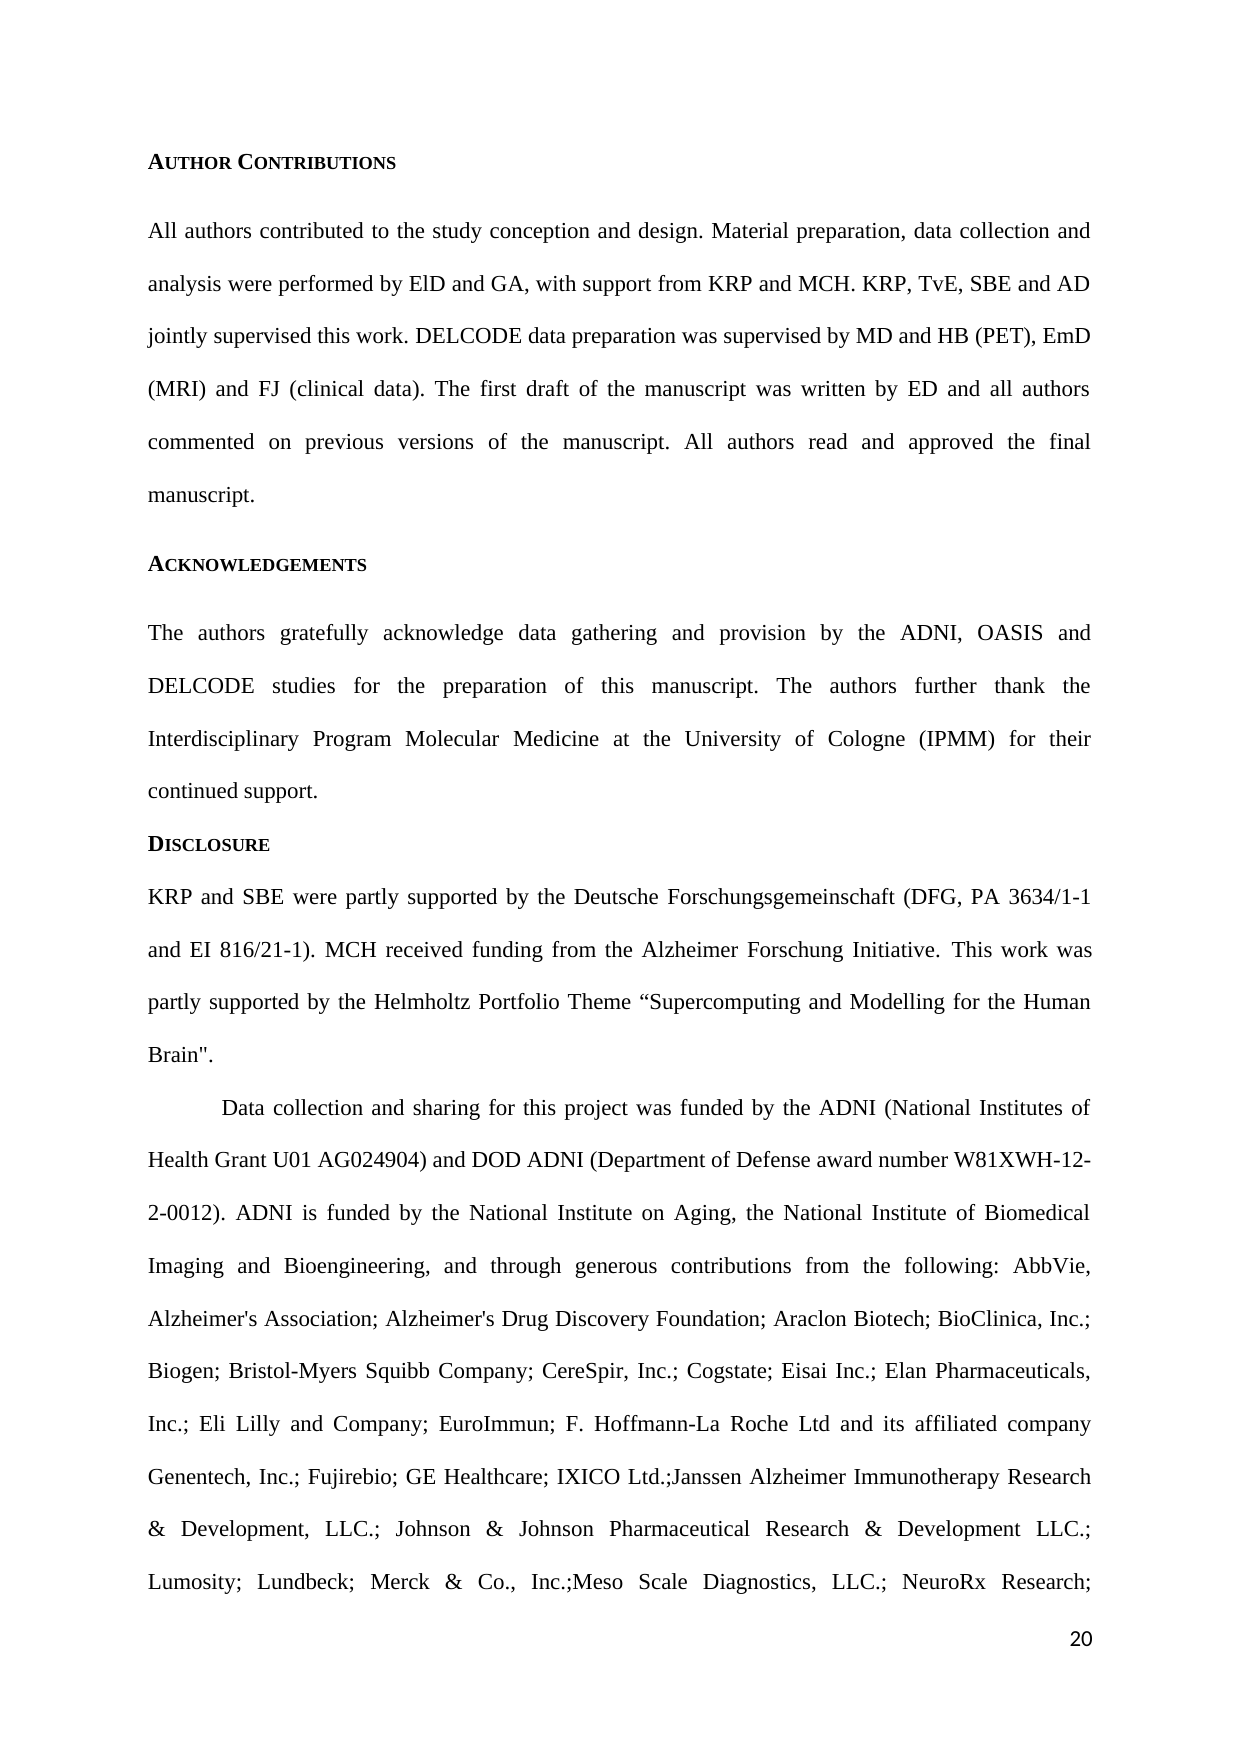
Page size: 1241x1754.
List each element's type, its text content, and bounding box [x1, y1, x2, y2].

text The authors gratefully acknowledge data gathering and provision by the ADNI, OASIS and DELCODE studies for the preparation of this manuscript. The authors further thank the Interdisciplinary Program Molecular Medicine at the University of Cologne (IPMM) for their continued support. [148, 619, 1092, 804]
text Author Contributions [148, 148, 1092, 174]
text All authors contributed to the study conception and design. Material preparation, data collection and analysis were performed by ElD and GA, with support from KRP and MCH. KRP, TvE, SBE and AD jointly supervised this work. DELCODE data preparation was supervised by MD and HB (PET), EmD (MRI) and FJ (clinical data). The first draft of the manuscript was written by ED and all authors commented on previous versions of the manuscript. All authors read and approved the final manuscript. [148, 217, 1092, 507]
text Acknowledgements [148, 550, 1092, 576]
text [148, 1094, 1092, 1594]
text Disclosure [148, 830, 1092, 857]
text KRP and SBE were partly supported by the Deutsche Forschungsgemeinschaft (DFG, PA 3634/1-1 and EI 816/21-1). MCH received funding from the Alzheimer Forschung Initiative. This work was partly supported by the Helmholtz Portfolio Theme “Supercomputing and Modelling for the Human Brain". [148, 883, 1092, 1067]
